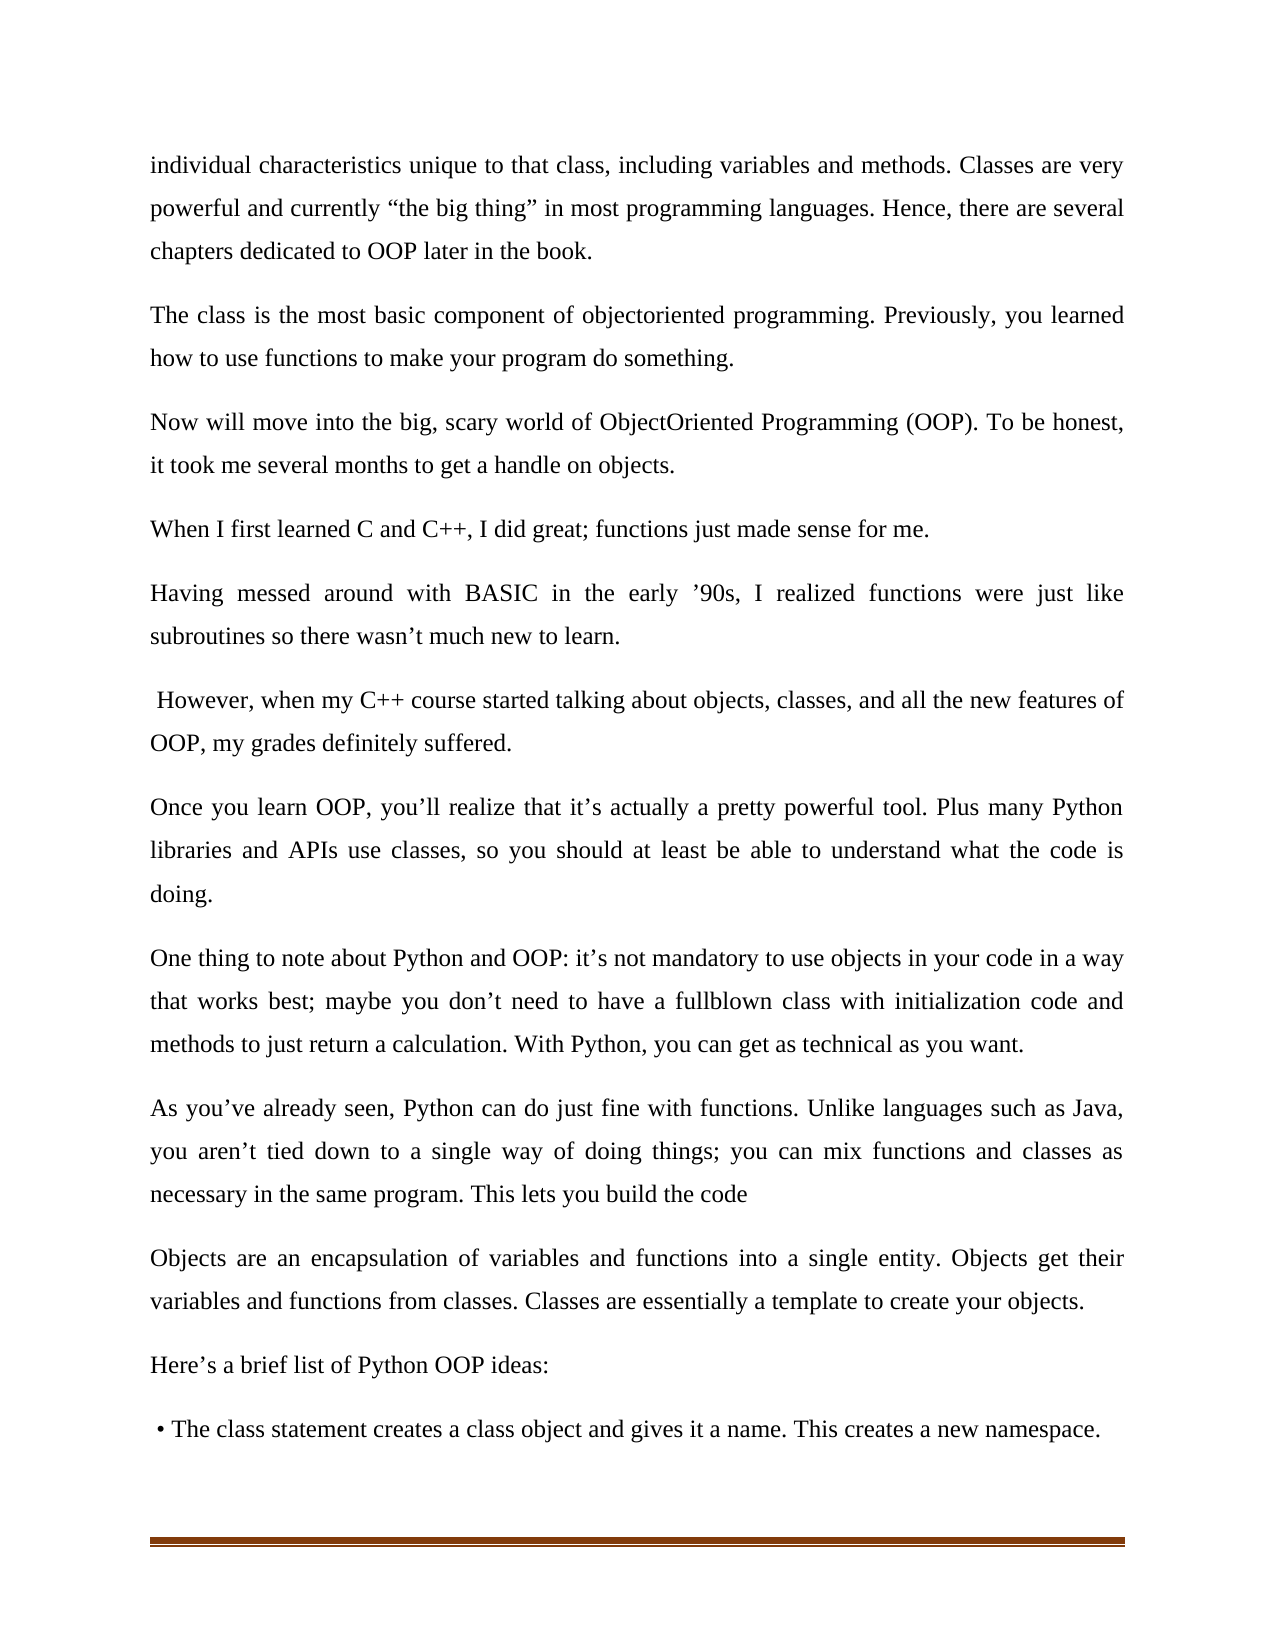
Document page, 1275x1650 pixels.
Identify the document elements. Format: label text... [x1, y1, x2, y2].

text However, when my C++ course started talking about objects, classes, and all the new features of OOP, my grades definitely suffered. [150, 685, 1125, 757]
text The class is the most basic component of objectoriented programming. Previously, you learned how to use functions to make your program do something. [150, 300, 1125, 372]
text Now will move into the big, scary world of ObjectOriented Programming (OOP). To be honest, it took me several months to get a handle on objects. [150, 407, 1125, 479]
text • The class statement creates a class object and gives it a name. This creates a new namespace. [150, 1414, 1125, 1443]
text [150, 150, 1125, 265]
text Objects are an encapsulation of variables and functions into a single entity. Objects get their variables and functions from classes. Classes are essentially a template to create your objects. [150, 1272, 1125, 1315]
text Here’s a brief list of Python OOP ideas: [150, 1350, 1125, 1379]
text One thing to note about Python and OOP: it’s not mandatory to use objects in your code in a way that works best; maybe you don’t need to have a fullblown class with initialization code and methods to just return a calculation. With Python, you can get as technical as you want. [150, 943, 1125, 1058]
text Having messed around with BASIC in the early ’90s, I realized functions were just like subroutines so there wasn’t much new to learn. [150, 578, 1125, 650]
text As you’ve already seen, Python can do just fine with functions. Unlike languages such as Java, you aren’t tied down to a single way of doing things; you can mix functions and classes as necessary in the same program. This lets you build the code [150, 1093, 1125, 1208]
text Once you learn OOP, you’ll realize that it’s actually a pretty powerful tool. Plus many Python libraries and APIs use classes, so you should at least be able to understand what the code is doing. [150, 792, 1125, 907]
text When I first learned C and C++, I did great; functions just made sense for me. [150, 514, 1125, 543]
